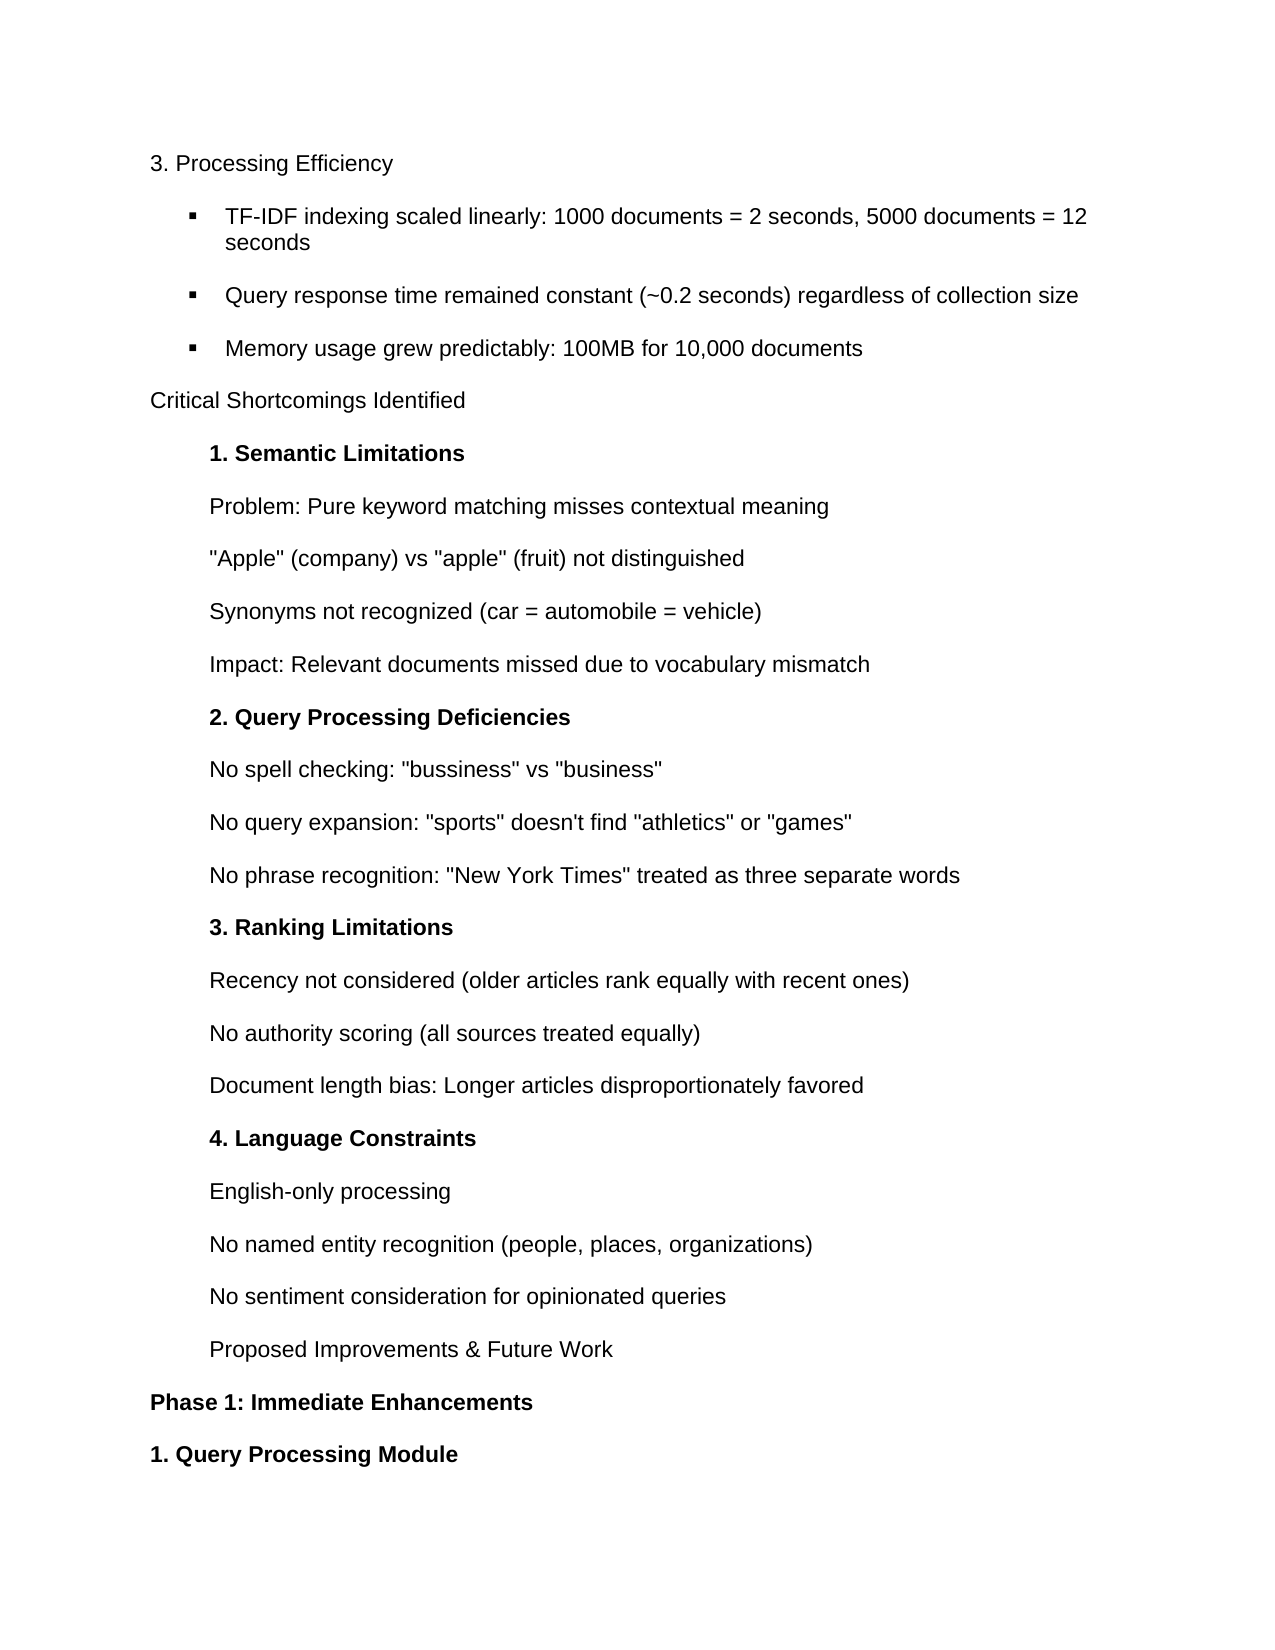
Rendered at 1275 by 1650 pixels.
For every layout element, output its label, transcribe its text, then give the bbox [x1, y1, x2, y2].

text Problem: Pure keyword matching misses contextual meaning [209, 493, 1125, 519]
text No named entity recognition (people, places, organizations) [209, 1231, 1125, 1257]
text No sentiment consideration for opinionated queries [209, 1283, 1125, 1309]
list Memory usage grew predictably: 100MB for 10,000 documents [187, 334, 1125, 361]
text No query expansion: "sports" doesn't find "athletics" or "games" [209, 809, 1125, 835]
text "Apple" (company) vs "apple" (fruit) not distinguished [209, 545, 1125, 572]
text English-only processing [209, 1178, 1125, 1204]
text Critical Shortcomings Identified [150, 387, 1125, 413]
list Query response time remained constant (~0.2 seconds) regardless of collection size [187, 282, 1125, 308]
text No spell checking: "bussiness" vs "business" [209, 756, 1125, 782]
text Proposed Improvements & Future Work [209, 1336, 1125, 1362]
text Synonyms not recognized (car = automobile = vehicle) [209, 598, 1125, 624]
text 3. Ranking Limitations [209, 914, 1125, 941]
list TF-IDF indexing scaled linearly: 1000 documents = 2 seconds, 5000 documents = 12 seconds [187, 203, 1125, 255]
text 4. Language Constraints [209, 1125, 1125, 1151]
text Document length bias: Longer articles disproportionately favored [209, 1072, 1125, 1099]
text No authority scoring (all sources treated equally) [209, 1020, 1125, 1046]
text Phase 1: Immediate Enhancements [150, 1389, 1125, 1415]
text 2. Query Processing Deficiencies [209, 703, 1125, 730]
text No phrase recognition: "New York Times" treated as three separate words [209, 862, 1125, 888]
text Recency not considered (older articles rank equally with recent ones) [209, 967, 1125, 993]
text 1. Query Processing Module [150, 1441, 1125, 1468]
text 1. Semantic Limitations [209, 440, 1125, 466]
text Impact: Relevant documents missed due to vocabulary mismatch [209, 651, 1125, 677]
text 3. Processing Efficiency [150, 150, 1125, 176]
